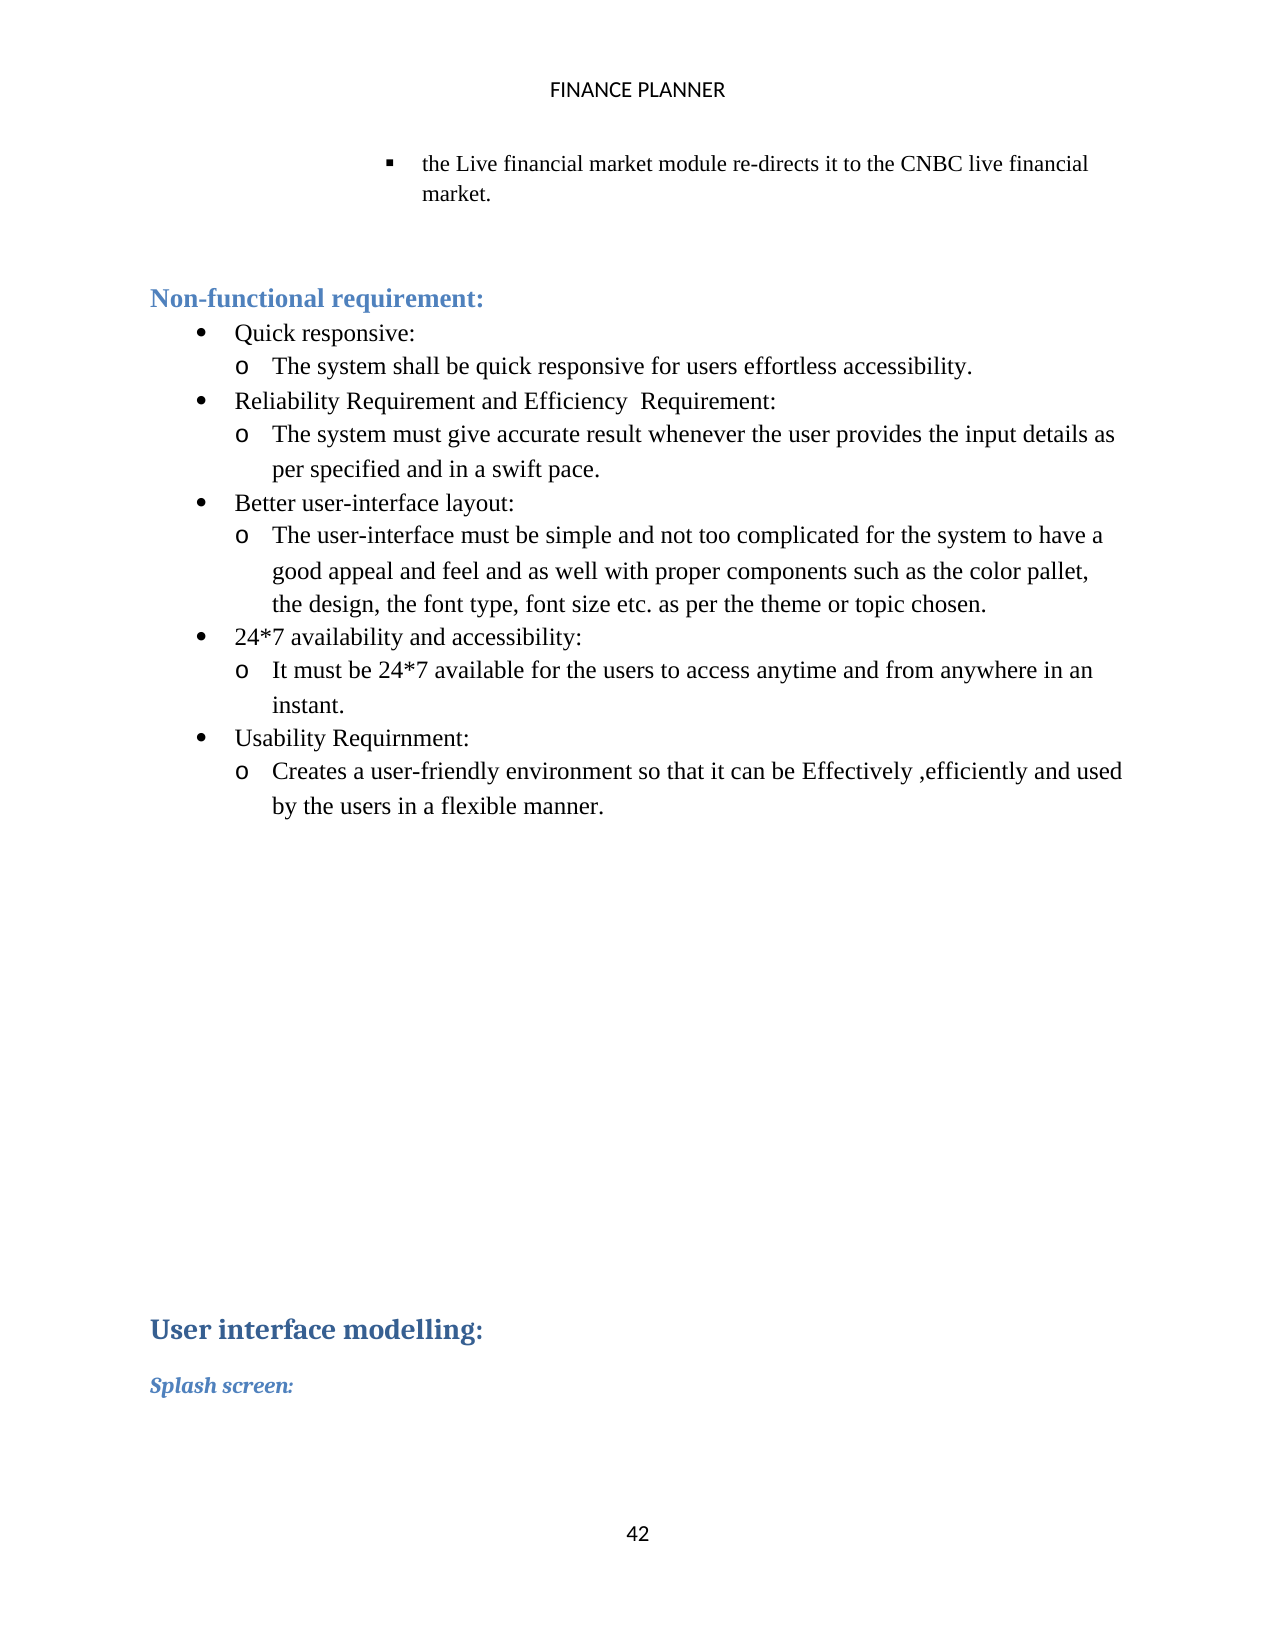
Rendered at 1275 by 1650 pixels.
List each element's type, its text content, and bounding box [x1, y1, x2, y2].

list Reliability Requirement and Efficiency Requirement: [197, 386, 1125, 415]
list It must be 24*7 available for the users to access anytime and from anywhere in an instant. [234, 655, 1125, 719]
list 24*7 availability and accessibility: [197, 622, 1125, 651]
subtitle Splash screen: [150, 1373, 1125, 1399]
subtitle Non-functional requirement: [150, 282, 1125, 313]
list Better user-interface layout: [197, 488, 1125, 516]
list Usability Requirnment: [197, 723, 1125, 752]
list Creates a user-friendly environment so that it can be Effectively ,efficiently and used by the users in a flexible manner. [234, 756, 1125, 820]
list Quick responsive: [197, 318, 1125, 347]
list The system shall be quick responsive for users effortless accessibility. [234, 351, 1125, 382]
list The system must give accurate result whenever the user provides the input details as per specified and in a swift pace. [234, 419, 1125, 483]
subtitle User interface modelling: [150, 1313, 1125, 1347]
list The user-interface must be simple and not too complicated for the system to have a good appeal and feel and as well with proper components such as the color pallet, the design, the font type, font size etc. as per the theme or topic chosen. [234, 521, 1125, 617]
list the Live financial market module re-directs it to the CNBC live financial market. [384, 150, 1125, 207]
